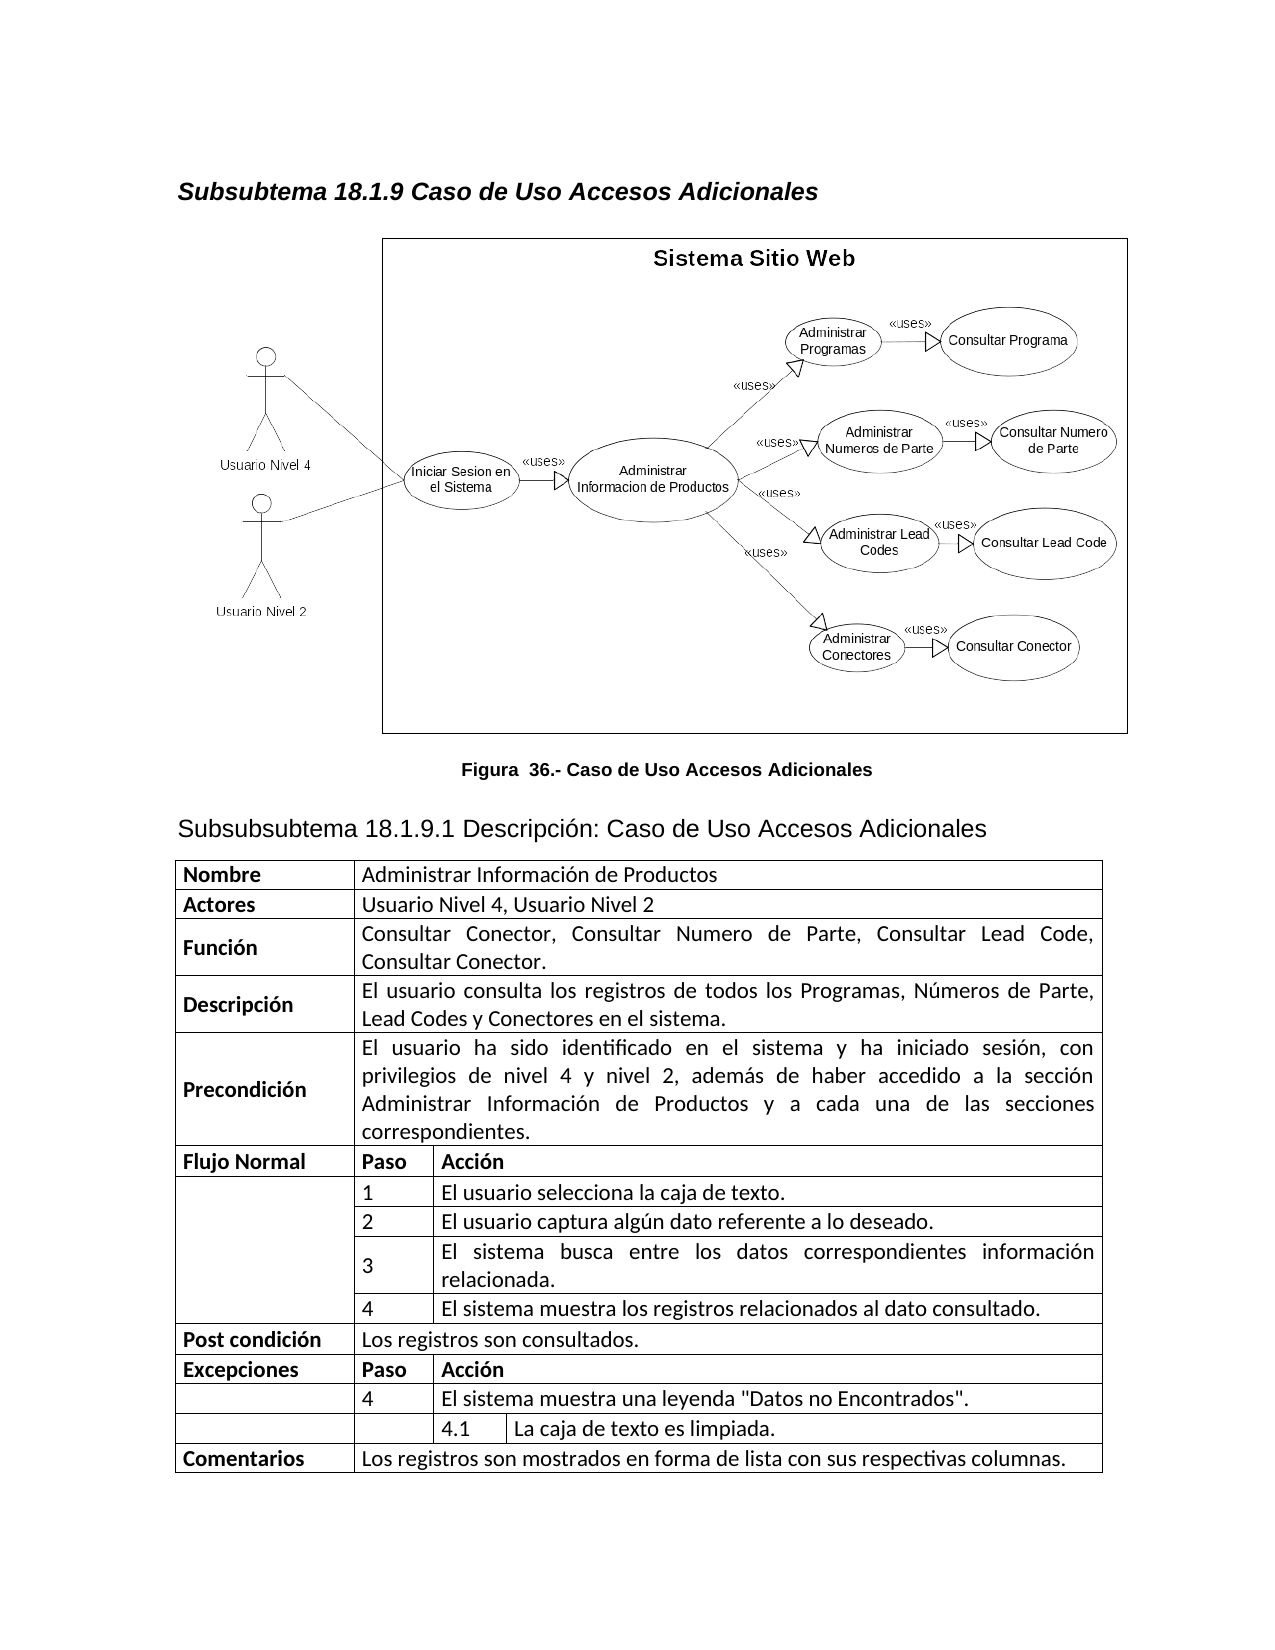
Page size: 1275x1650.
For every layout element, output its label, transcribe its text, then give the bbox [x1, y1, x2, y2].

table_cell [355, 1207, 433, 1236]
table_cell Actores [176, 890, 354, 918]
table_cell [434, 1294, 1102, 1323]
table_cell Flujo Normal [176, 1146, 354, 1176]
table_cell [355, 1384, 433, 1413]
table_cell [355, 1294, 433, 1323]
table_cell Usuario Nivel 4, Usuario Nivel 2 [355, 890, 1102, 918]
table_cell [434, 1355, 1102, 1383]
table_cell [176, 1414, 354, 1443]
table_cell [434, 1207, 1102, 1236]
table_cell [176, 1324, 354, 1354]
table_cell Función [176, 919, 354, 975]
table_cell Descripción [176, 976, 354, 1032]
text Figura 36.- Caso de Uso Accesos Adicionales [177, 759, 1157, 781]
table_cell El usuario ha sido identificado en el sistema y ha iniciado sesión, con privilegios de nivel 4 y nivel 2, además de haber accedido a la sección Administrar Información de Productos y a cada una de las secciones correspondientes. [355, 1033, 1102, 1145]
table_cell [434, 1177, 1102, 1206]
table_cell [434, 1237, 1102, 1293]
table_header Administrar Información de Productos [355, 861, 1102, 889]
table_header Nombre [176, 861, 354, 889]
subtitle Descripción: Caso de Uso Accesos Adicionales [177, 814, 1157, 843]
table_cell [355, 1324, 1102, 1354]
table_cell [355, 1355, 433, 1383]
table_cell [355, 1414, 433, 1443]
table_cell Precondición [176, 1033, 354, 1145]
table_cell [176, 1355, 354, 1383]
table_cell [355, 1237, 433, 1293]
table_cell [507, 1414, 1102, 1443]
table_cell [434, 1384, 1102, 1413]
subtitle Caso de Uso Accesos Adicionales [177, 177, 1157, 206]
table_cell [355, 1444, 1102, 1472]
table_cell Consultar Conector, Consultar Numero de Parte, Consultar Lead Code, Consultar Conector. [355, 919, 1102, 975]
table_cell Paso [355, 1146, 433, 1176]
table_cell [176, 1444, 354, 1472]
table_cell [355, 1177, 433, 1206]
table_cell Acción [434, 1146, 1102, 1176]
table_cell El usuario consulta los registros de todos los Programas, Números de Parte, Lead Codes y Conectores en el sistema. [355, 976, 1102, 1032]
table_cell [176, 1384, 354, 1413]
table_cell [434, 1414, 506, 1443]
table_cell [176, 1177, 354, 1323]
